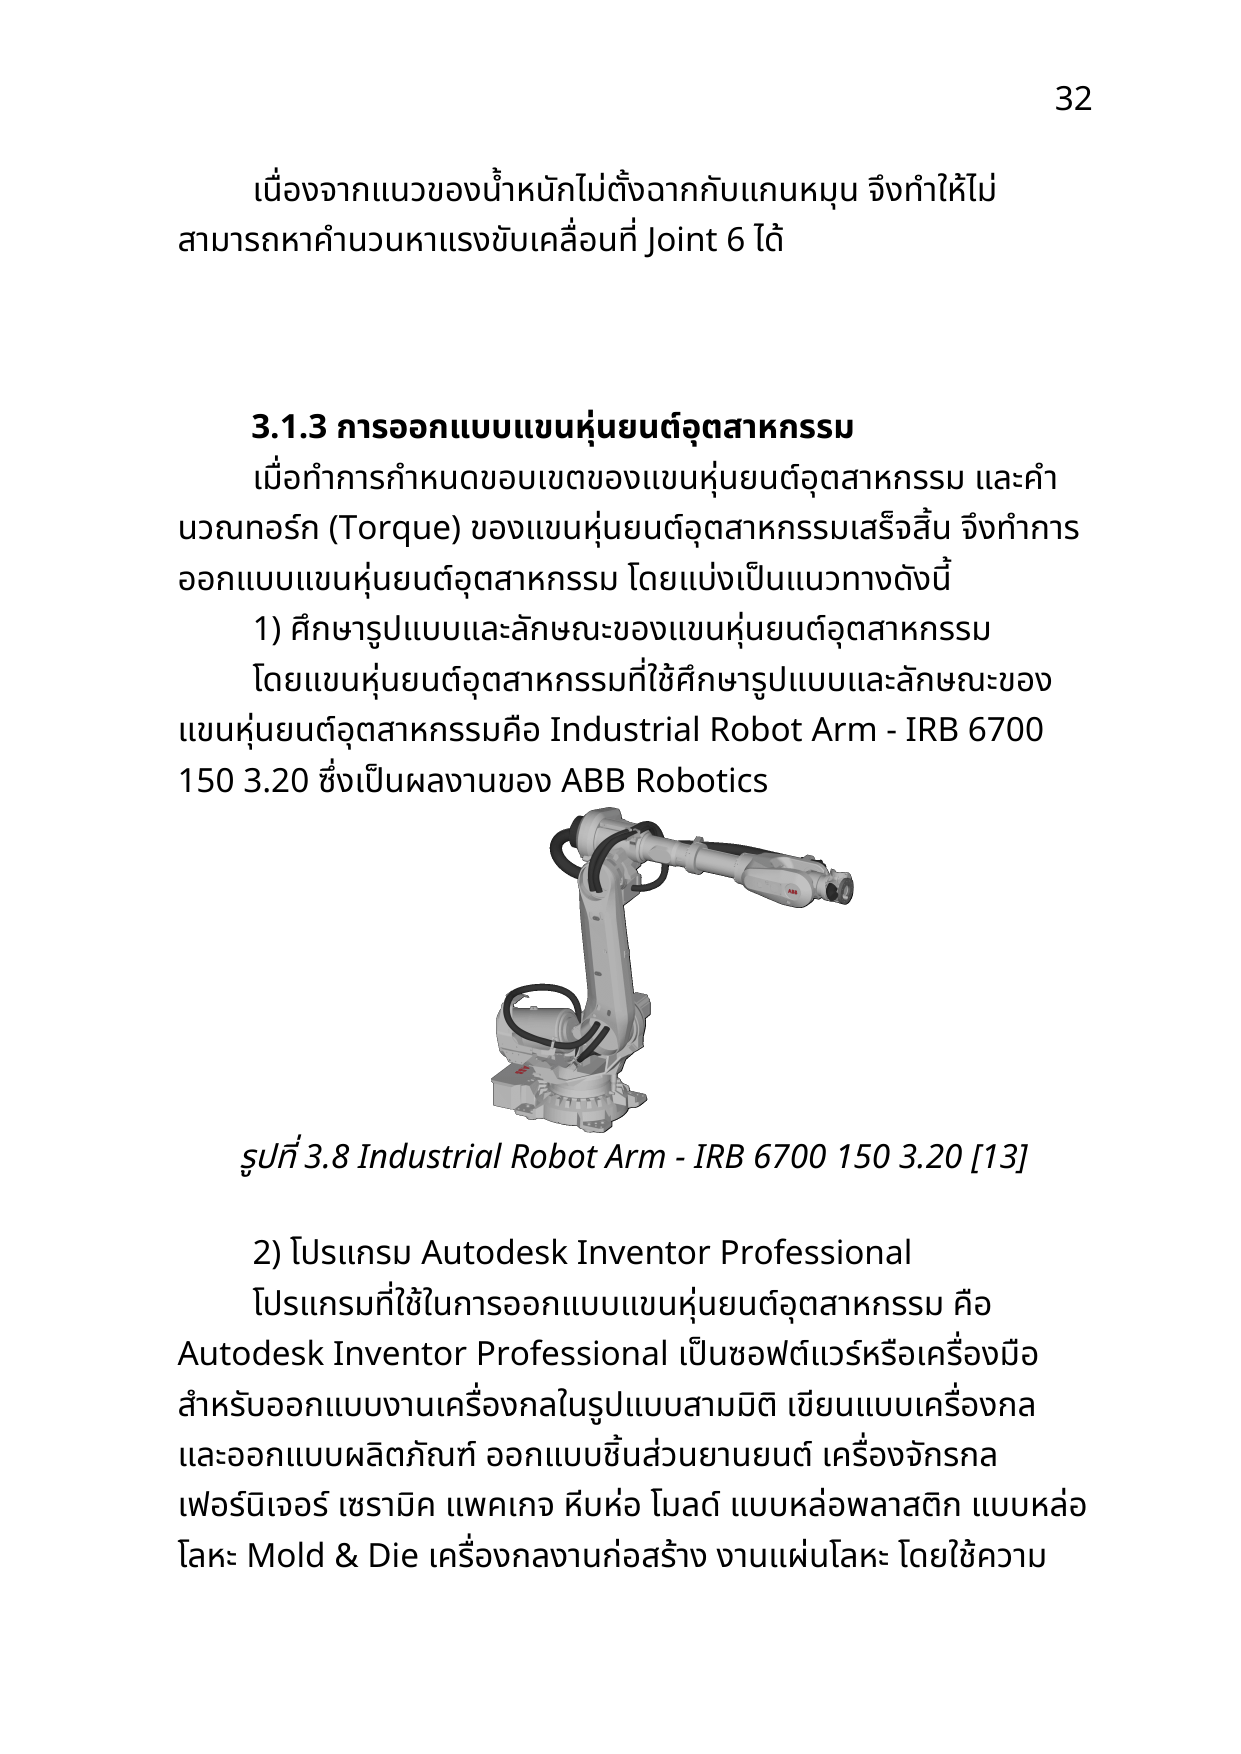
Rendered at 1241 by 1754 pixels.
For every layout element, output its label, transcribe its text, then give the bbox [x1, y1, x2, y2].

text โดยแขนหุ่นยนต์อุตสาหกรรมที่ใช้ศึกษารูปแบบและลักษณะของแขนหุ่นยนต์อุตสาหกรรมคือ Industrial Robot Arm - IRB 6700 150 3.20 ซึ่งเป็นผลงานของ ABB Robotics [177, 656, 1092, 807]
text รูปที่ 3.8 Industrial Robot Arm - IRB 6700 150 3.20 [13] [177, 1133, 1092, 1183]
text เนื่องจากแนวของน้ำหนักไม่ตั้งฉากกับแกนหมุน จึงทำให้ไม่สามารถหาคำนวนหาแรงขับเคลื่อนที่ Joint 6 ได้ [177, 166, 1092, 267]
text 1) ศึกษารูปแบบและลักษณะของแขนหุ่นยนต์อุตสาหกรรม [252, 605, 1092, 656]
text 3.1.3 การออกแบบแขนหุ่นยนต์อุตสาหกรรม [177, 403, 1092, 454]
text 2) โปรแกรม Autodesk Inventor Professional [177, 1229, 1092, 1279]
text เมื่อทำการกำหนดขอบเขตของแขนหุ่นยนต์อุตสาหกรรม และคำนวณทอร์ก (Torque) ของแขนหุ่นยนต์อุตสาหกรรมเสร็จสิ้น จึงทำการออกแบบแขนหุ่นยนต์อุตสาหกรรม โดยแบ่งเป็นแนวทางดังนี้ [177, 454, 1092, 605]
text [177, 1279, 1092, 1582]
picture [491, 807, 854, 1133]
